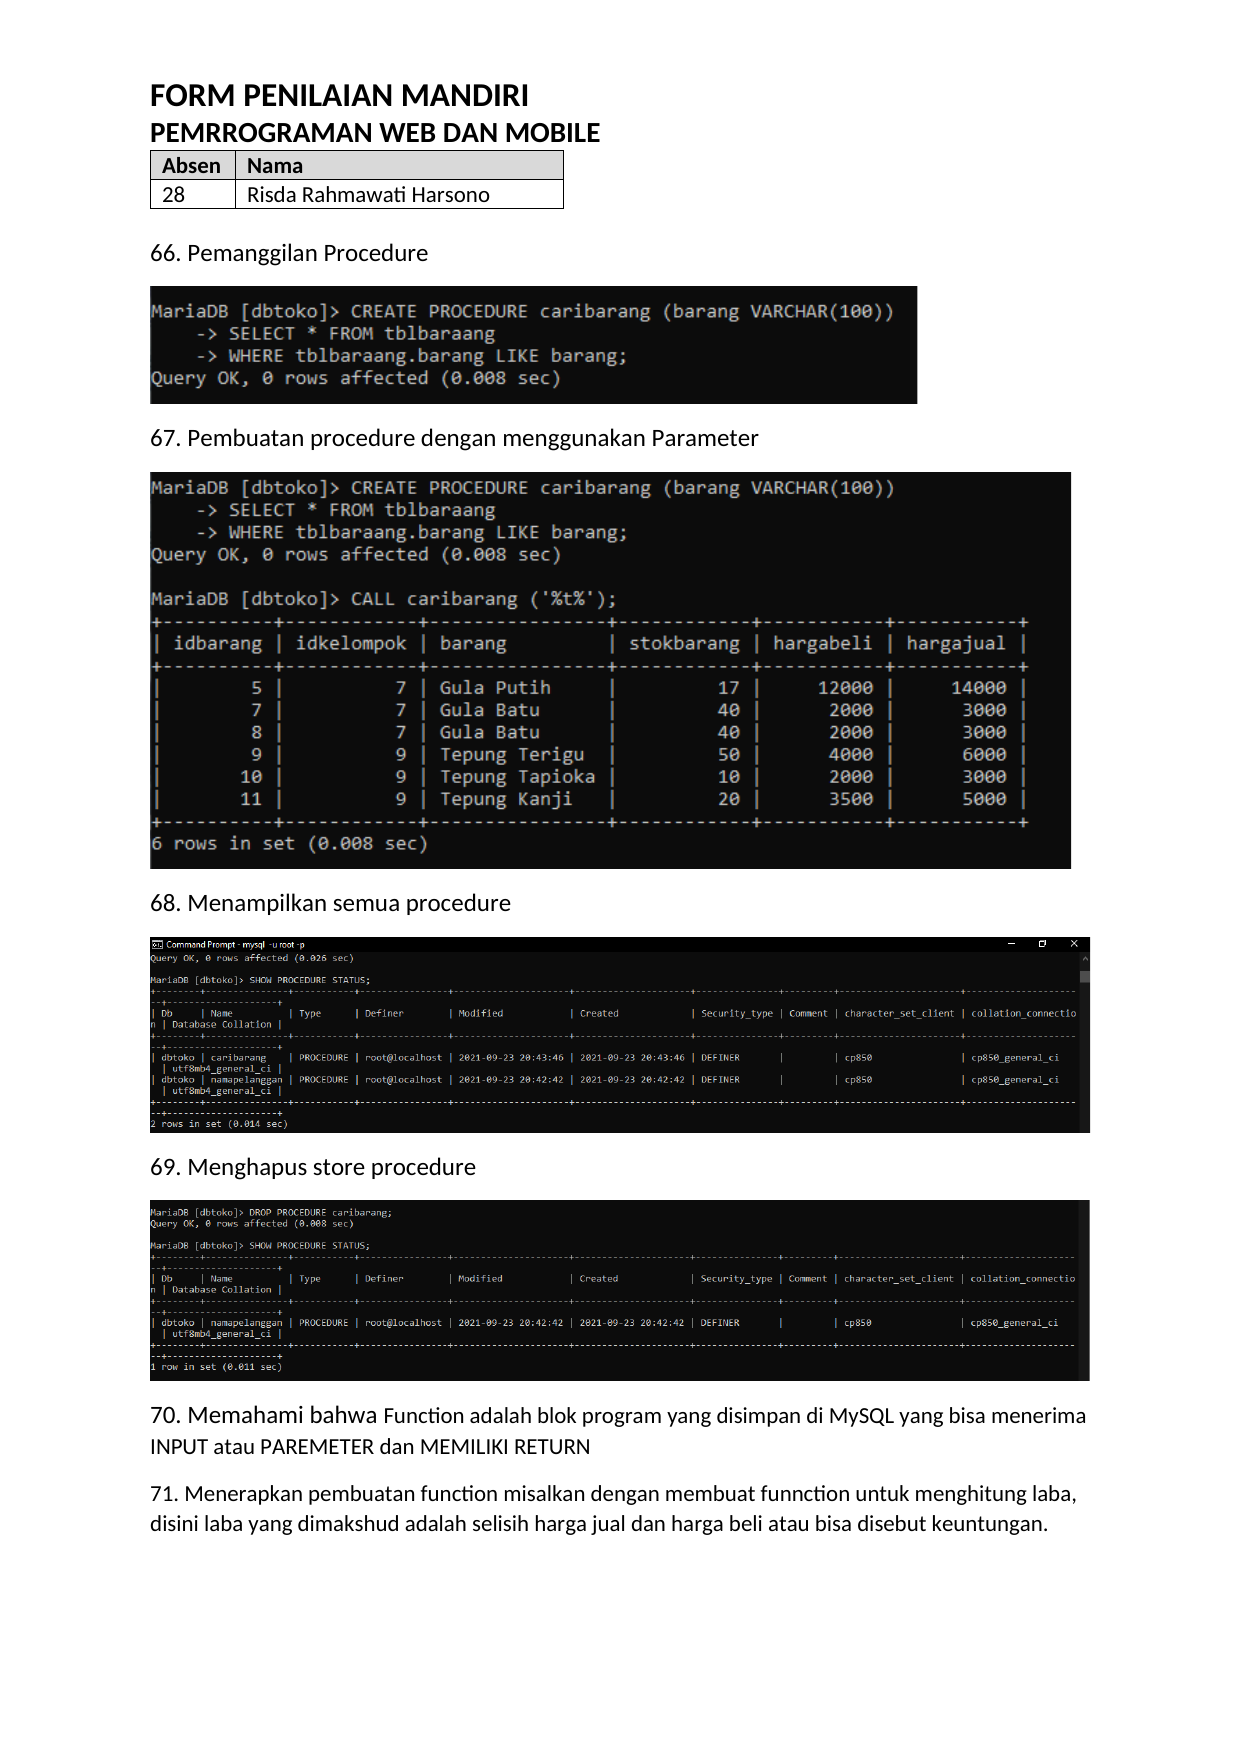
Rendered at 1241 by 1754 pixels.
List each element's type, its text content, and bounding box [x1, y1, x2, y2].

text 69. Menghapus store procedure [150, 1151, 1090, 1182]
picture [150, 1200, 1090, 1381]
text 66. Pemanggilan Procedure [150, 237, 1090, 268]
text 71. Menerapkan pembuatan function misalkan dengan membuat funnction untuk menghitung laba, disini laba yang dimakshud adalah selisih harga jual dan harga beli atau bisa disebut keuntungan. [150, 1479, 1090, 1537]
picture [150, 937, 1091, 1133]
text 70. Memahami bahwa Function adalah blok program yang disimpan di MySQL yang bisa menerima INPUT atau PAREMETER dan MEMILIKI RETURN [150, 1399, 1090, 1460]
picture [150, 472, 1072, 869]
text 68. Menampilkan semua procedure [150, 887, 1090, 918]
text 67. Pembuatan procedure dengan menggunakan Parameter [150, 422, 1090, 453]
picture [150, 286, 918, 404]
